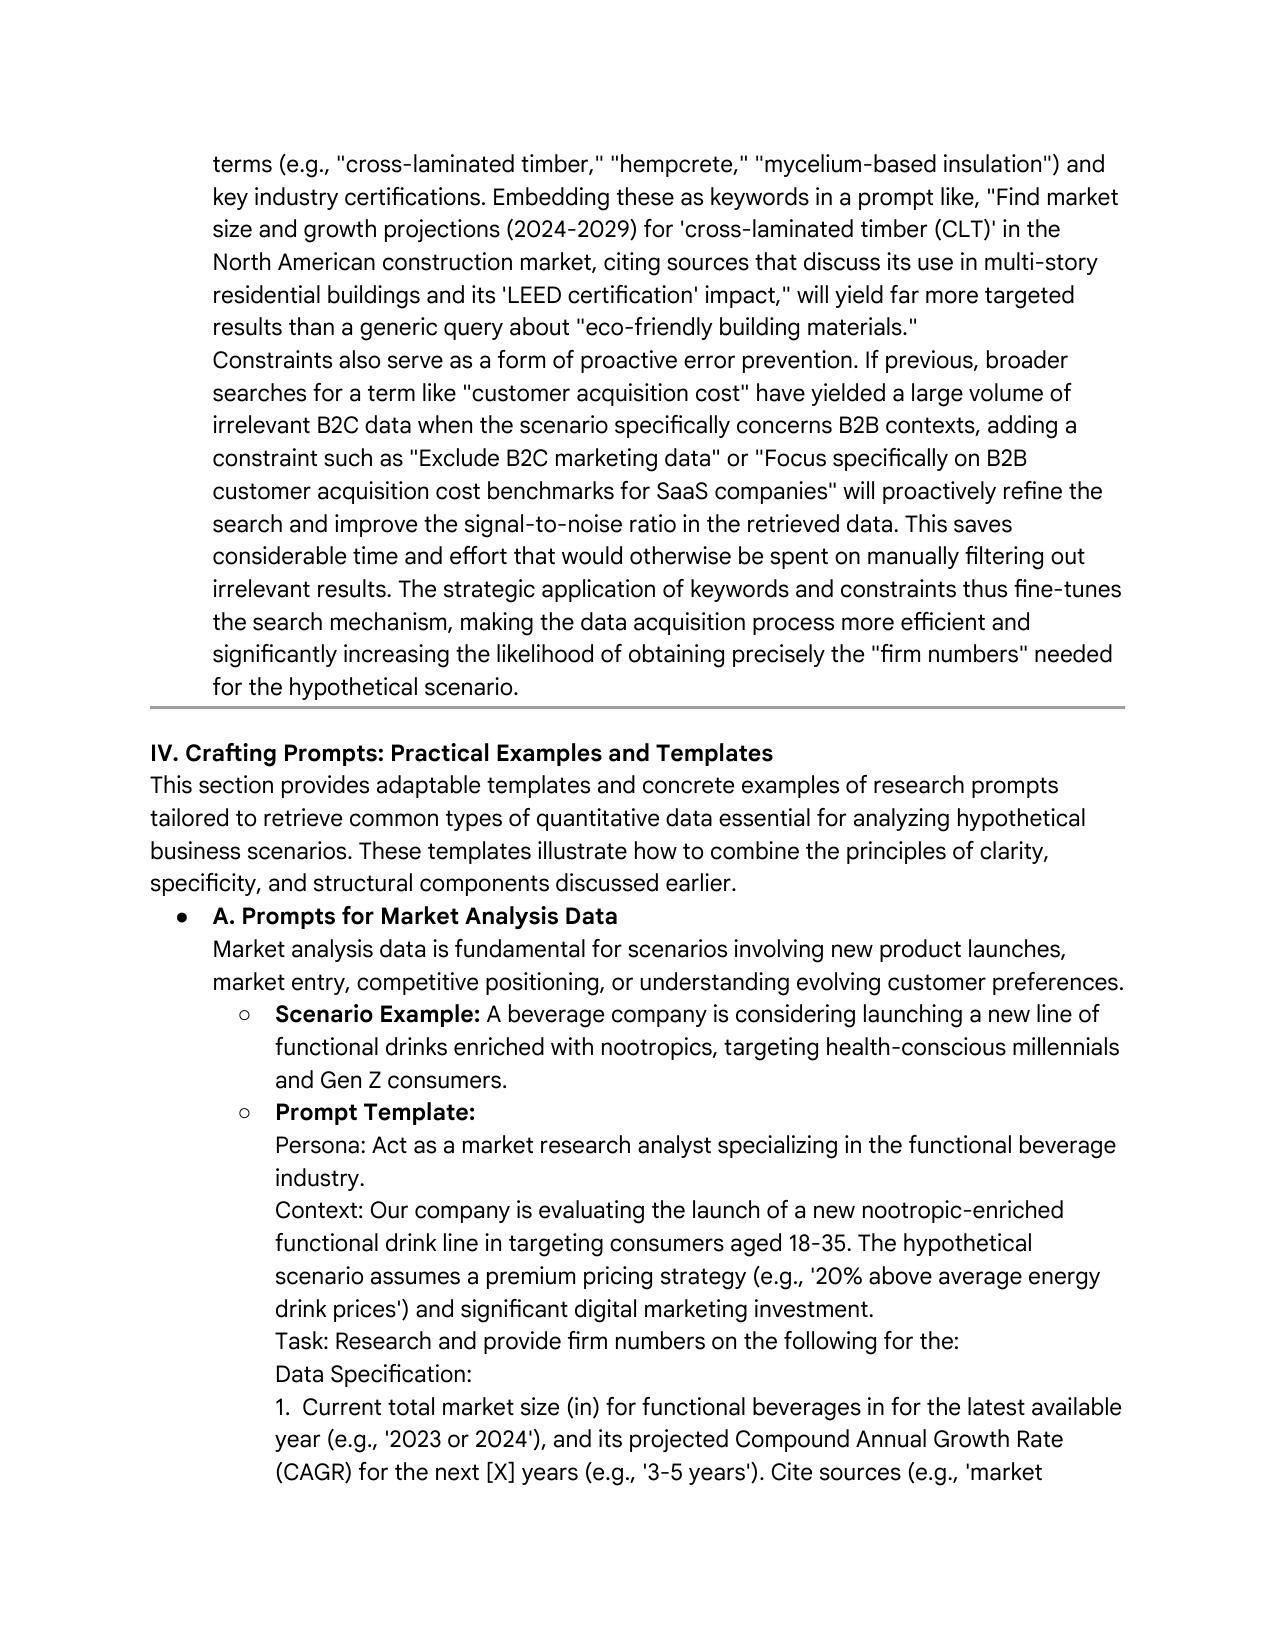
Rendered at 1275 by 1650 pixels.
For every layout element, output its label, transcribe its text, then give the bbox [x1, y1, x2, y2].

text IV. Crafting Prompts: Practical Examples and Templates [150, 710, 1125, 767]
list Scenario Example: A beverage company is considering launching a new line of functional drinks enriched with nootropics, targeting health-conscious millennials and Gen Z consumers. [237, 1000, 1125, 1094]
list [237, 1098, 1125, 1487]
text This section provides adaptable templates and concrete examples of research prompts tailored to retrieve common types of quantitative data essential for analyzing hypothetical business scenarios. These templates illustrate how to combine the principles of clarity, specificity, and structural components discussed earlier. [150, 771, 1125, 898]
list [175, 150, 1125, 702]
list A. Prompts for Market Analysis Data Market analysis data is fundamental for scenarios involving new product launches, market entry, competitive positioning, or understanding evolving customer preferences. [175, 902, 1125, 996]
